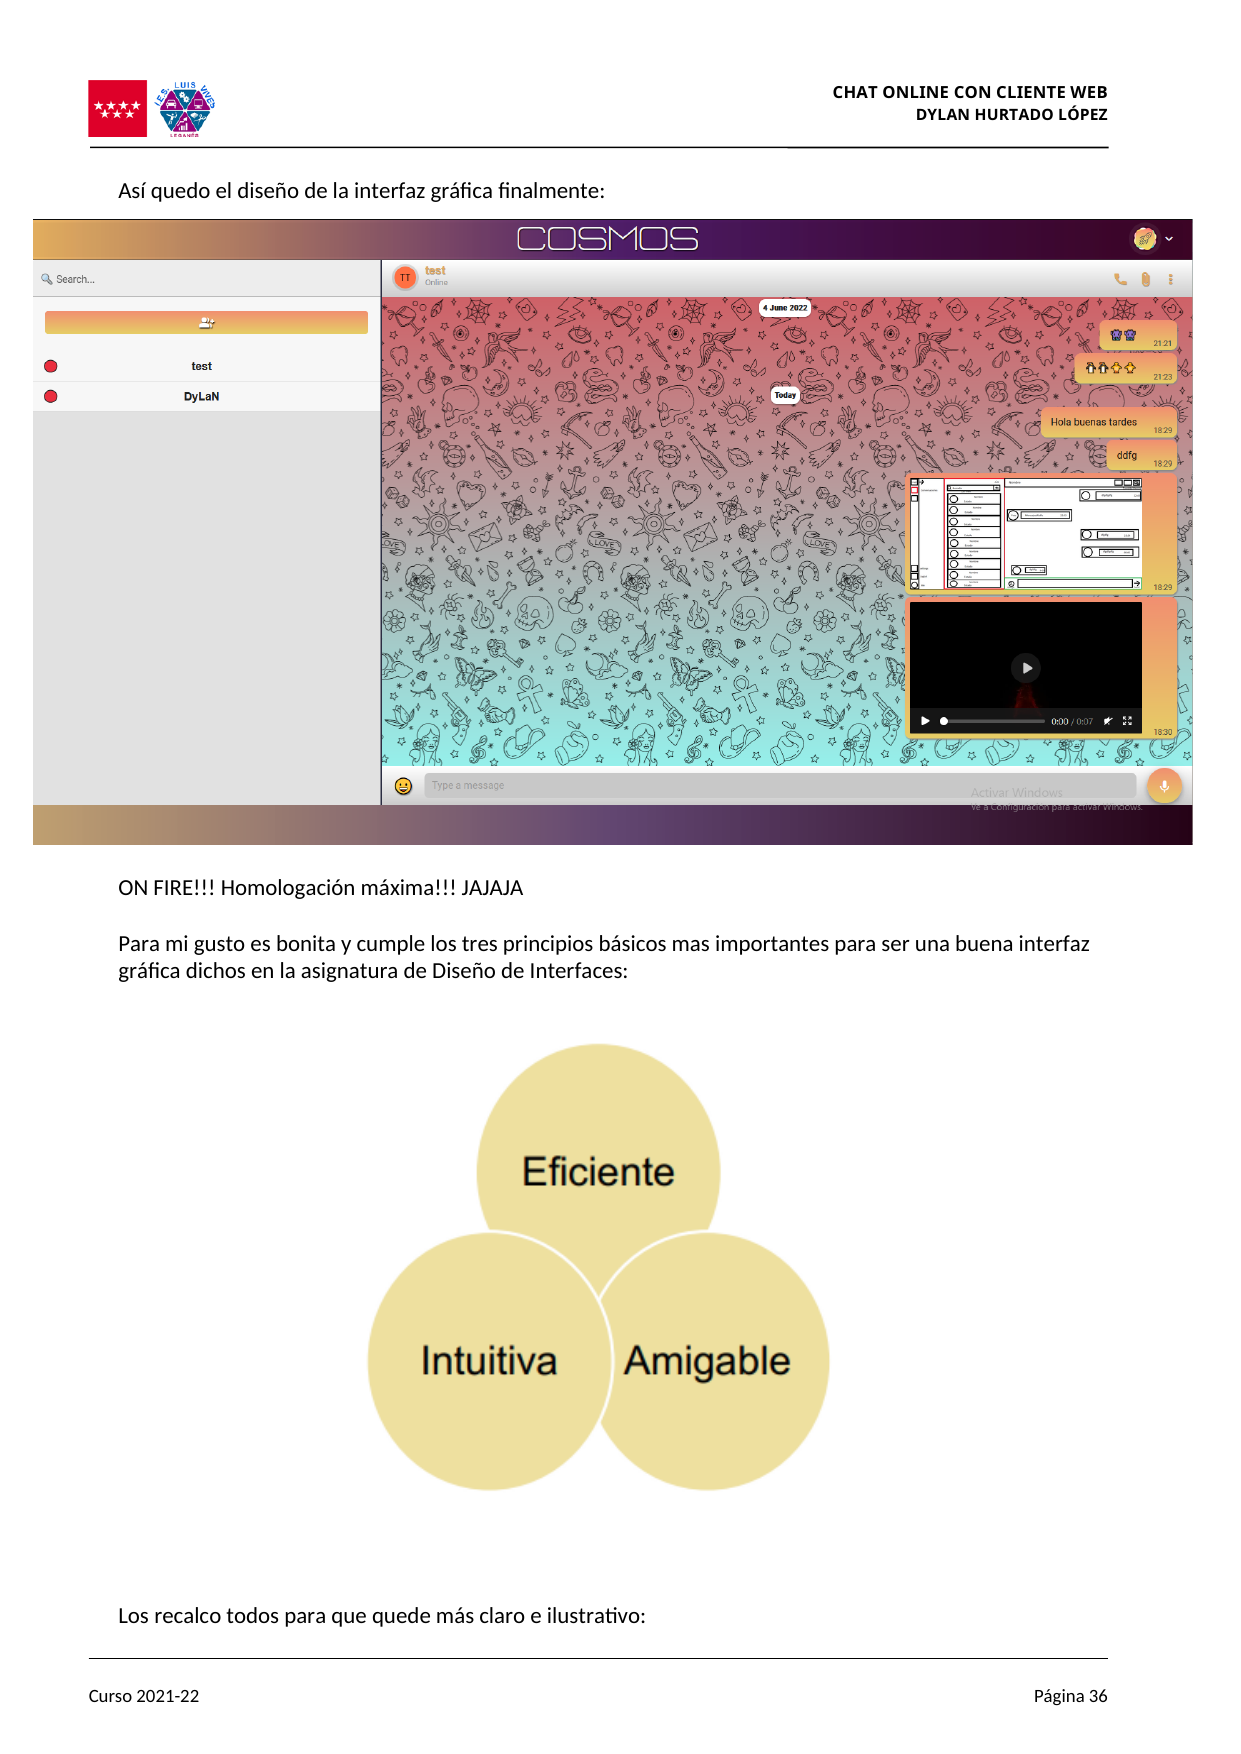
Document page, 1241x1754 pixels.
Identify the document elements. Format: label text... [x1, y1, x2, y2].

text Los recalco todos para que quede más claro e ilustrativo: [118, 1601, 1107, 1629]
picture [348, 1000, 871, 1497]
text Así quedo el diseño de la interfaz gráfica finalmente: [118, 176, 1107, 204]
text ON FIRE!!! Homologación máxima!!! JAJAJA [118, 873, 1107, 901]
picture [87, 80, 215, 136]
text Para mi gusto es bonita y cumple los tres principios básicos mas importantes para ser una buena interfaz gráfica dichos en la asignatura de Diseño de Interfaces: [118, 929, 1107, 985]
picture [33, 219, 1193, 845]
